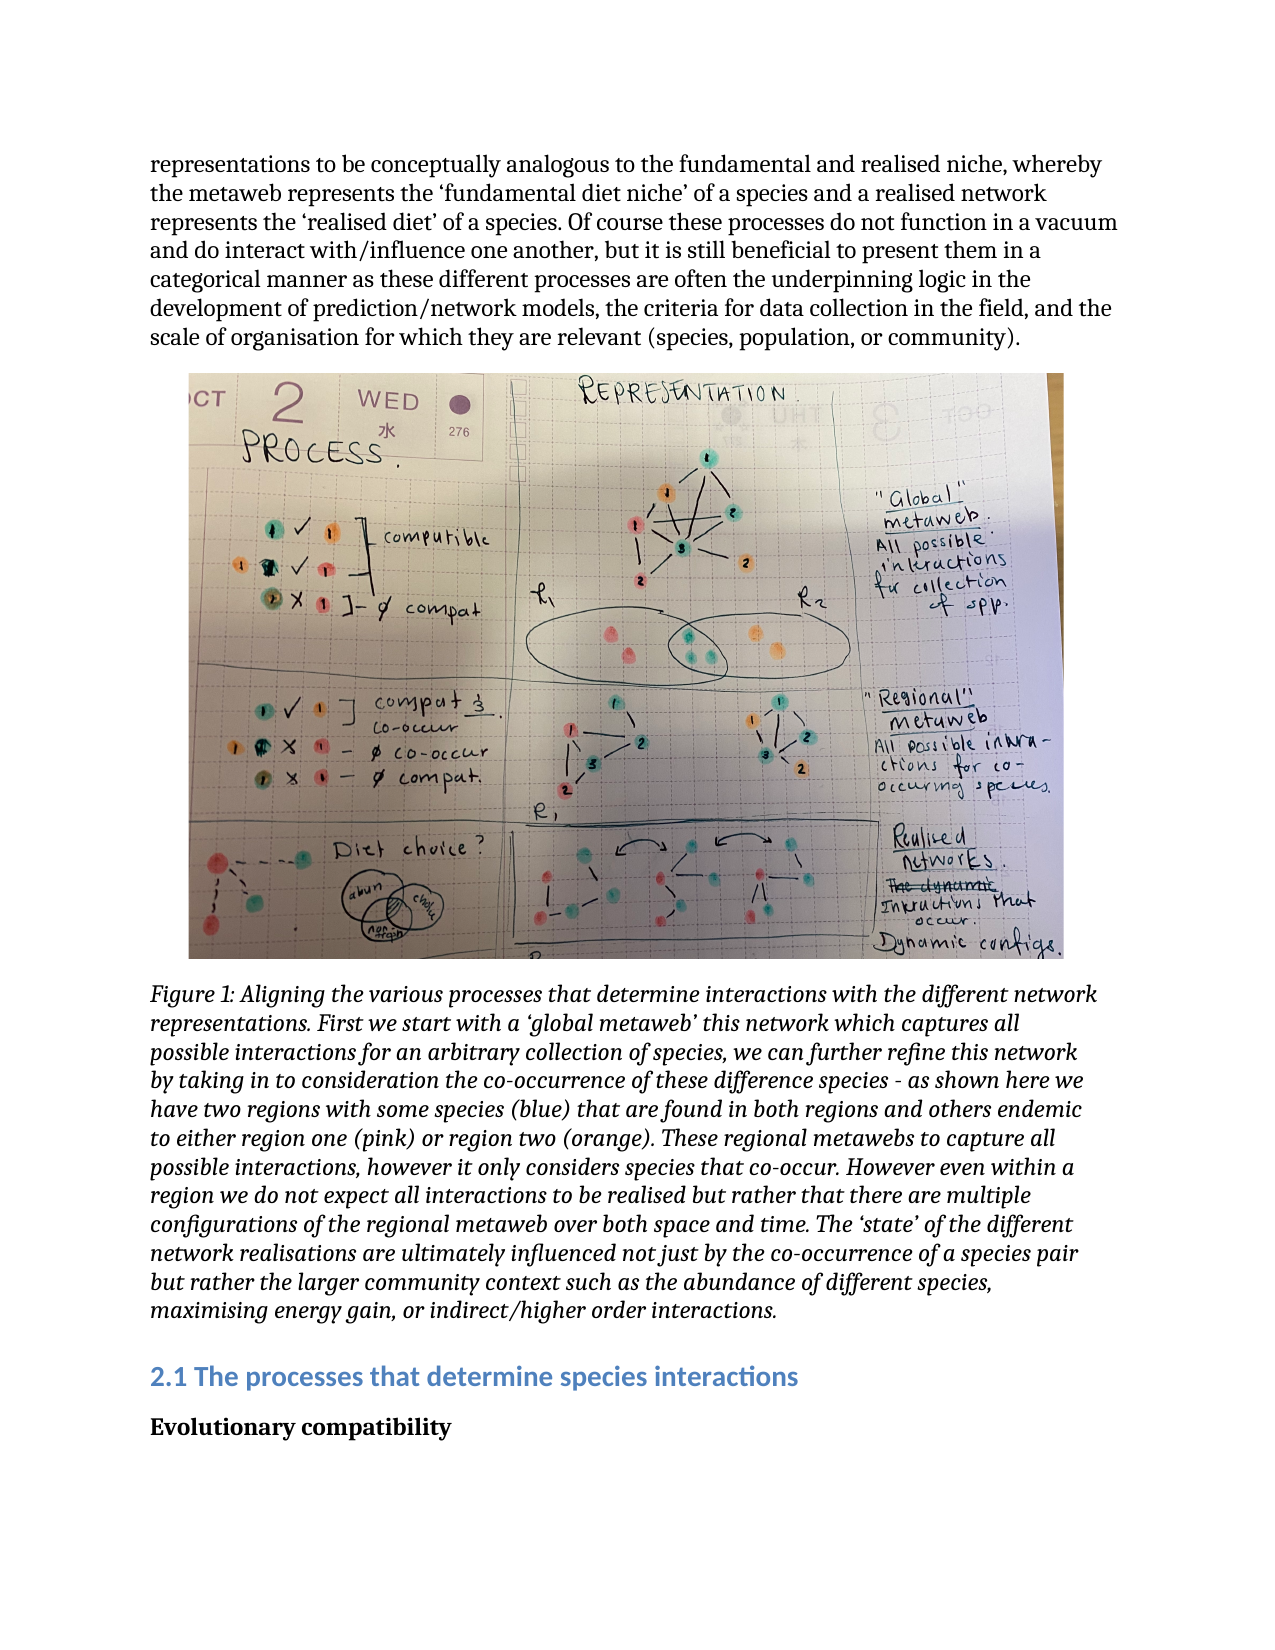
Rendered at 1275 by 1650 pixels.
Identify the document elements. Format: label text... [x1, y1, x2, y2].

subtitle 2.1 The processes that determine species interactions [150, 1358, 1125, 1394]
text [150, 150, 1125, 351]
picture [188, 373, 1064, 959]
table_header Figure 1: Aligning the various processes that determine interactions with the different network representations. First we start with a ‘global metaweb’ this network which captures all possible interactions for an arbitrary collection of species, we can further refine this network by taking in to consideration the co-occurrence of these difference species - as shown here we have two regions with some species (blue) that are found in both regions and others endemic to either region one (pink) or region two (orange). These regional metawebs to capture all possible interactions, however it only considers species that co-occur. However even within a region we do not expect all interactions to be realised but rather that there are multiple configurations of the regional metaweb over both space and time. The ‘state’ of the different network realisations are ultimately influenced not just by the co-occurrence of a species pair but rather the larger community context such as the abundance of different species, maximising energy gain, or indirect/higher order interactions. [139, 370, 1114, 1337]
text Evolutionary compatibility [150, 1413, 1125, 1441]
